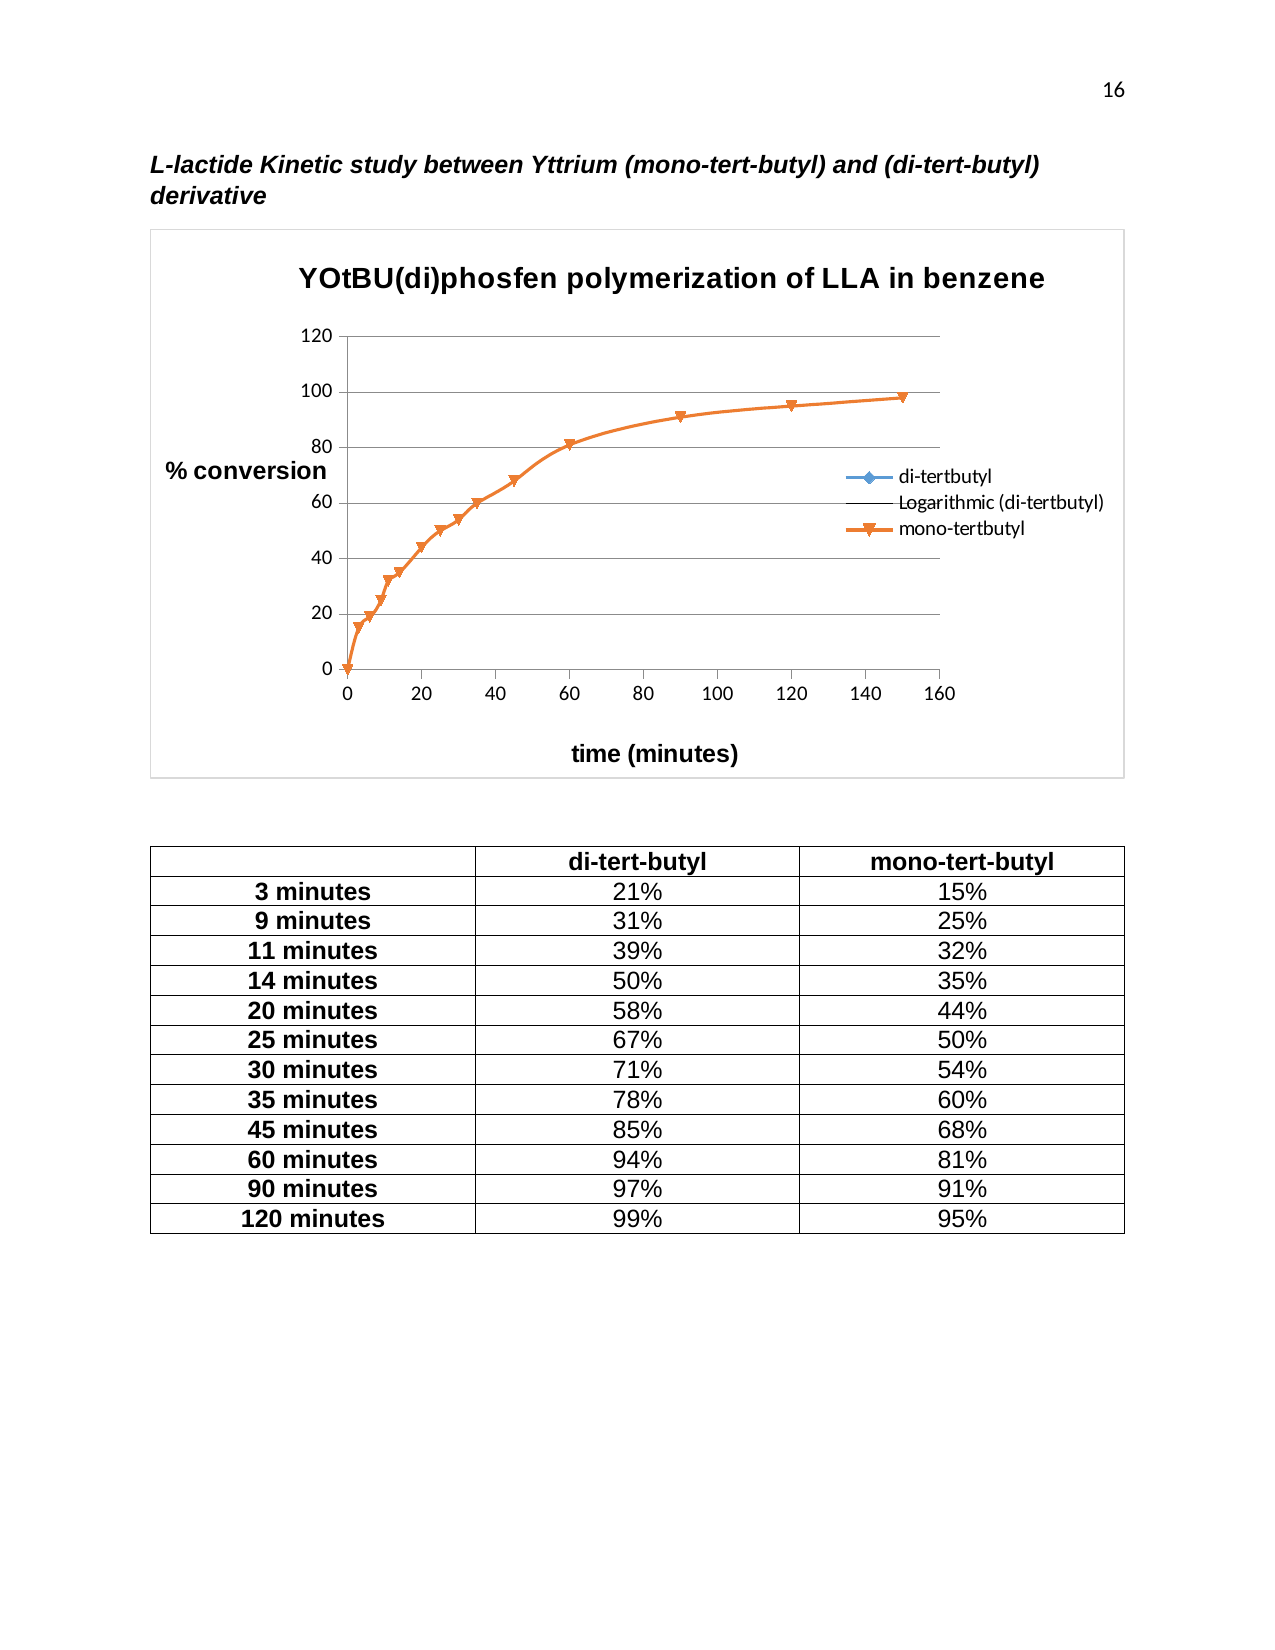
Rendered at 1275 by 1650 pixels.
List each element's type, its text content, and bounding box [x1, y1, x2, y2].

table_cell 90 minutes [151, 1175, 475, 1203]
table_cell 81% [800, 1145, 1124, 1173]
table_cell 9 minutes [151, 906, 475, 935]
table_header mono-tert-butyl [800, 847, 1124, 876]
table_cell 30 minutes [151, 1055, 475, 1084]
table_cell 15% [800, 877, 1124, 905]
text L-lactide Kinetic study between Yttrium (mono-tert-butyl) and (di-tert-butyl) derivative [150, 150, 1125, 210]
table_cell 39% [476, 936, 799, 965]
table_cell 78% [476, 1085, 799, 1114]
table_cell 94% [476, 1145, 799, 1173]
table_cell 58% [476, 996, 799, 1024]
table_cell 44% [800, 996, 1124, 1024]
table_cell 67% [476, 1026, 799, 1054]
table_cell 14 minutes [151, 966, 475, 995]
table_cell 68% [800, 1115, 1124, 1144]
table_header [151, 847, 475, 876]
table_cell 50% [476, 966, 799, 995]
table_header di-tert-butyl [476, 847, 799, 876]
table_cell 85% [476, 1115, 799, 1144]
table_cell 54% [800, 1055, 1124, 1084]
table_cell 50% [800, 1026, 1124, 1054]
table_cell 32% [800, 936, 1124, 965]
table_cell 71% [476, 1055, 799, 1084]
table_cell 99% [476, 1204, 799, 1233]
table_cell 25% [800, 906, 1124, 935]
table_cell 97% [476, 1175, 799, 1203]
table_cell 31% [476, 906, 799, 935]
table_cell 120 minutes [151, 1204, 475, 1233]
table_cell 95% [800, 1204, 1124, 1233]
table_cell 20 minutes [151, 996, 475, 1024]
table_cell 91% [800, 1175, 1124, 1203]
table_cell 35 minutes [151, 1085, 475, 1114]
table_cell 60 minutes [151, 1145, 475, 1173]
table_cell 11 minutes [151, 936, 475, 965]
table_cell 35% [800, 966, 1124, 995]
table_cell 21% [476, 877, 799, 905]
table_cell 45 minutes [151, 1115, 475, 1144]
table_cell 3 minutes [151, 877, 475, 905]
table_cell 25 minutes [151, 1026, 475, 1054]
table_cell 60% [800, 1085, 1124, 1114]
